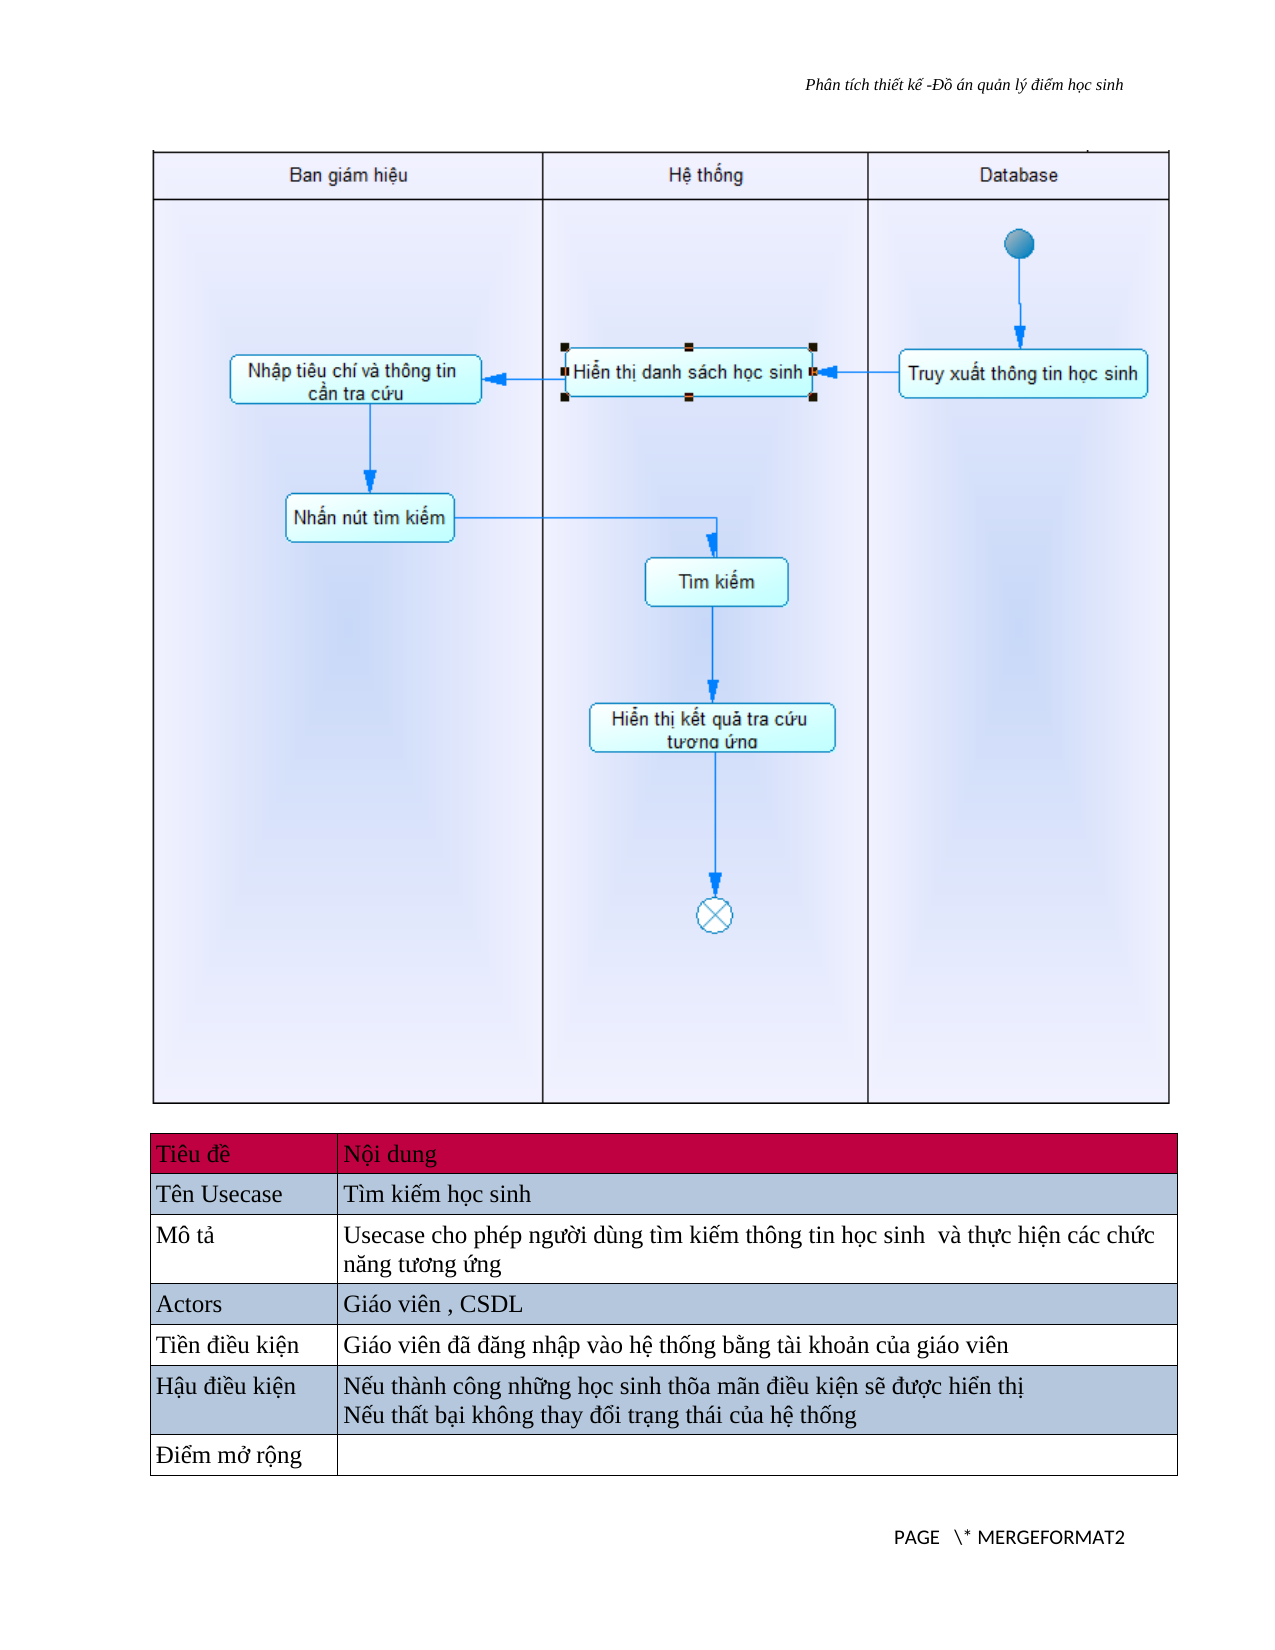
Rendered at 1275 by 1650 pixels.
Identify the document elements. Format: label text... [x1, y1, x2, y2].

table_cell Tên Usecase [151, 1174, 337, 1214]
table_cell Hậu điều kiện [151, 1366, 337, 1434]
table_cell Giáo viên , CSDL [338, 1284, 1177, 1324]
table_cell Actors [151, 1284, 337, 1324]
table_header Nội dung [338, 1134, 1177, 1173]
table_header Tiêu đề [151, 1134, 337, 1173]
table_cell Usecase cho phép người dùng tìm kiếm thông tin học sinh và thực hiện các chức năng tương ứng [338, 1215, 1177, 1283]
table_cell Mô tả [151, 1215, 337, 1283]
table_cell [338, 1435, 1177, 1475]
table_cell Giáo viên đã đăng nhập vào hệ thống bằng tài khoản của giáo viên [338, 1325, 1177, 1365]
table_cell Điểm mở rộng [151, 1435, 337, 1475]
picture [150, 150, 1177, 1104]
table_cell Tiền điều kiện [151, 1325, 337, 1365]
table_cell Tìm kiếm học sinh [338, 1174, 1177, 1214]
table_cell Nếu thành công những học sinh thõa mãn điều kiện sẽ được hiển thị Nếu thất bại không thay đổi trạng thái của hệ thống [338, 1366, 1177, 1434]
